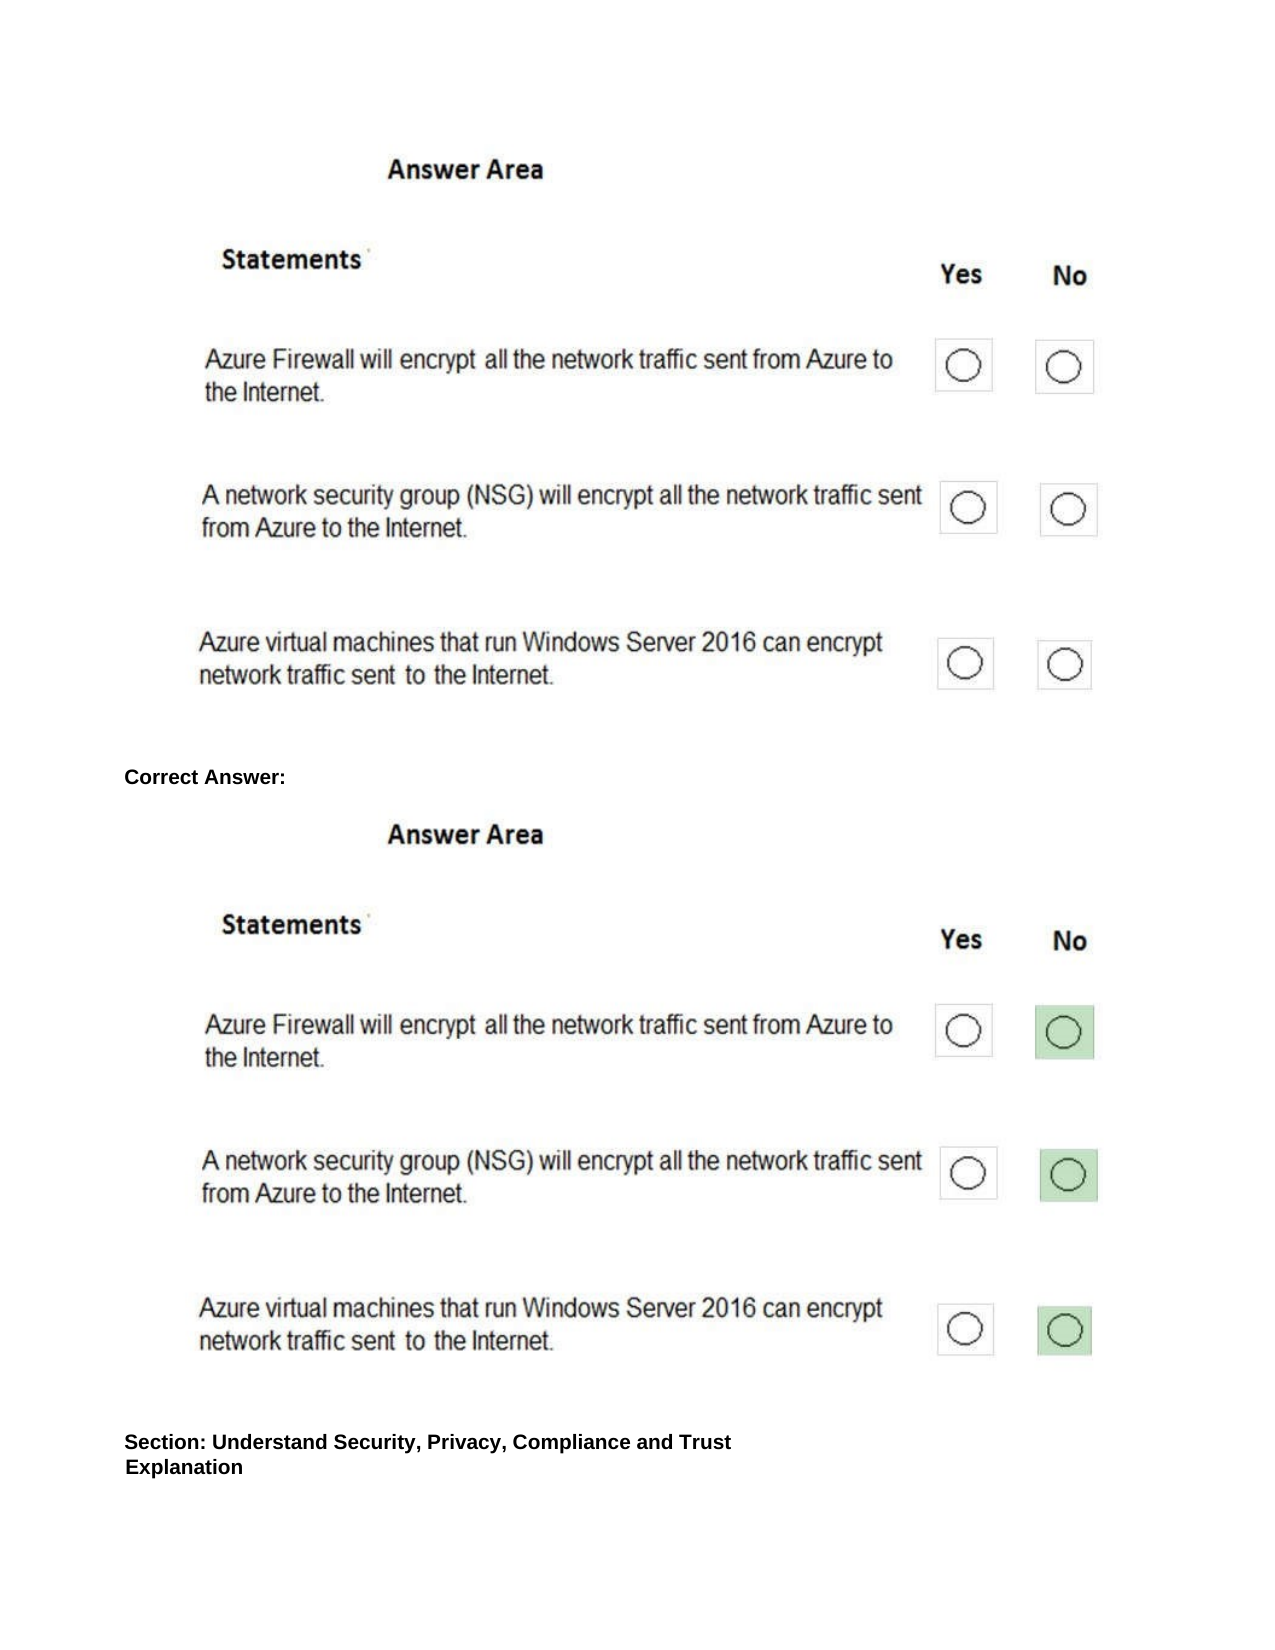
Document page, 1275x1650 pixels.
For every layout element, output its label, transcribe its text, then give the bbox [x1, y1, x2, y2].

picture [166, 790, 1104, 1404]
picture [166, 125, 1104, 738]
text Section: Understand Security, Privacy, Compliance and Trust Explanation [124, 1430, 849, 1479]
text Correct Answer: [124, 765, 612, 789]
